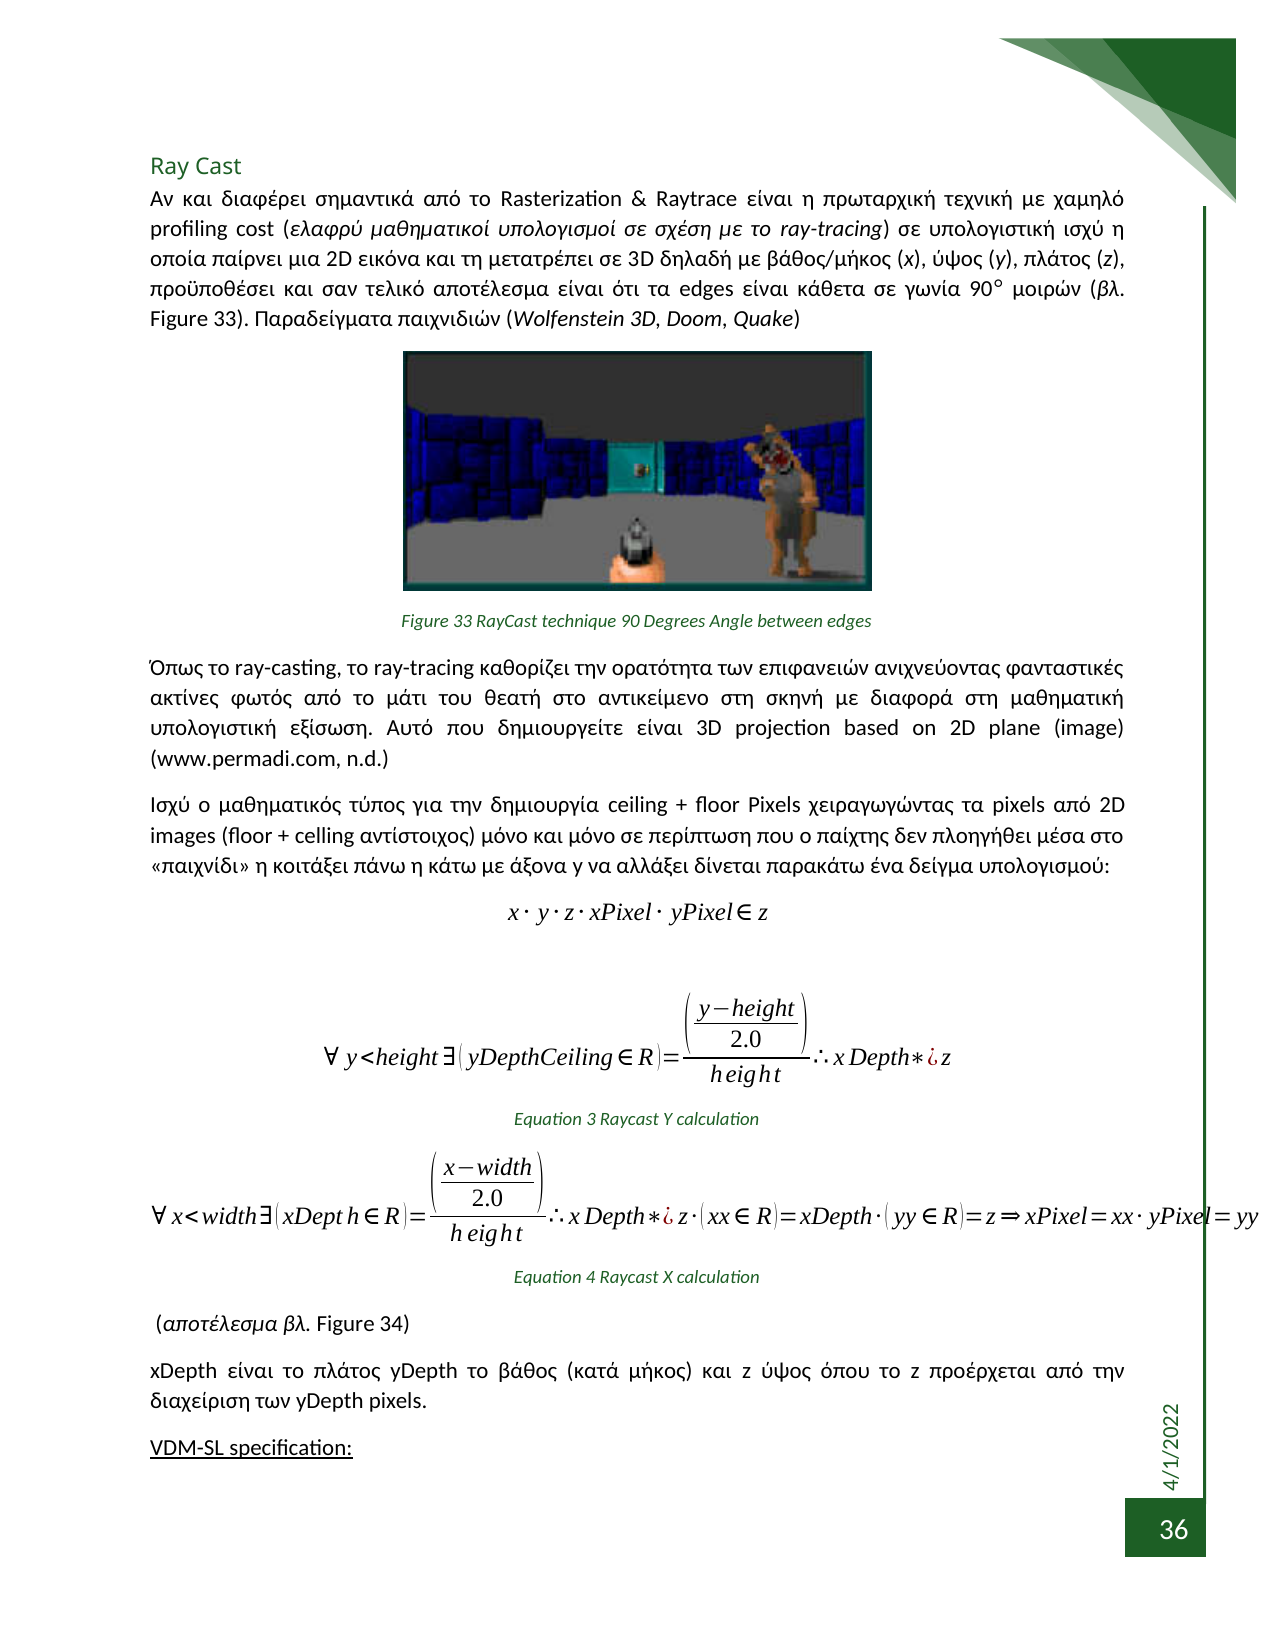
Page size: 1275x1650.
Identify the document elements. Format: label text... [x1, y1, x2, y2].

text VDM-SL specification: [150, 1433, 1125, 1461]
text (αποτέλεσμα βλ. Figure 34) [150, 1309, 1125, 1337]
picture [997, 38, 1236, 204]
text Όπως το ray-casting, το ray-tracing καθορίζει την ορατότητα των επιφανειών ανιχνεύοντας φανταστικές ακτίνες φωτός από το μάτι του θεατή στο αντικείμενο στη σκηνή με διαφορά στη μαθηματική υπολογιστική εξίσωση. Αυτό που δημιουργείτε είναι 3D projection based on 2D plane (image) [150, 653, 1125, 772]
text Ισχύ ο μαθηματικός τύπος για την δημιουργία ceiling + floor Pixels χειραγωγώντας τα pixels από 2D images (floor + celling αντίστοιχος) μόνο και μόνο σε περίπτωση που ο παίχτης δεν πλοηγήθει μέσα στο «παιχνίδι» η κοιτάξει πάνω η κάτω με άξονα y να αλλάξει δίνεται παρακάτω ένα δείγμα υπολογισμού: [150, 791, 1125, 879]
subtitle Ray Cast [150, 150, 1125, 181]
text xDepth είναι το πλάτος yDepth το βάθος (κατά μήκος) και z ύψος όπου το z προέρχεται από την διαχείριση των yDepth pixels. [150, 1356, 1125, 1414]
picture [403, 351, 872, 591]
text Figure 34 RayCast technique 90 Degrees Angle between edges [150, 609, 1125, 632]
text Αν και διαφέρει σημαντικά από το Rasterization & Raytrace είναι η πρωταρχική τεχνική με χαμηλό profiling cost (ελαφρύ μαθηματικοί υπολογισμοί σε σχέση με το ray-tracing) σε υπολογιστική ισχύ η οποία παίρνει μια 2D εικόνα και τη μετατρέπει σε 3D δηλαδή με βάθος/μήκος (x), ύψος (y), πλάτος (z), προϋποθέσει και σαν τελικό αποτέλεσμα είναι ότι τα edges είναι κάθετα σε γωνία 90 μοιρών (βλ. Figure 33). Παραδείγματα παιχνιδιών (Wolfenstein 3D, Doom, Quake) [150, 184, 1125, 333]
text Equation 3 Raycast Y calculation [150, 1107, 1125, 1130]
text Equation 4 Raycast X calculation [150, 1266, 1125, 1288]
